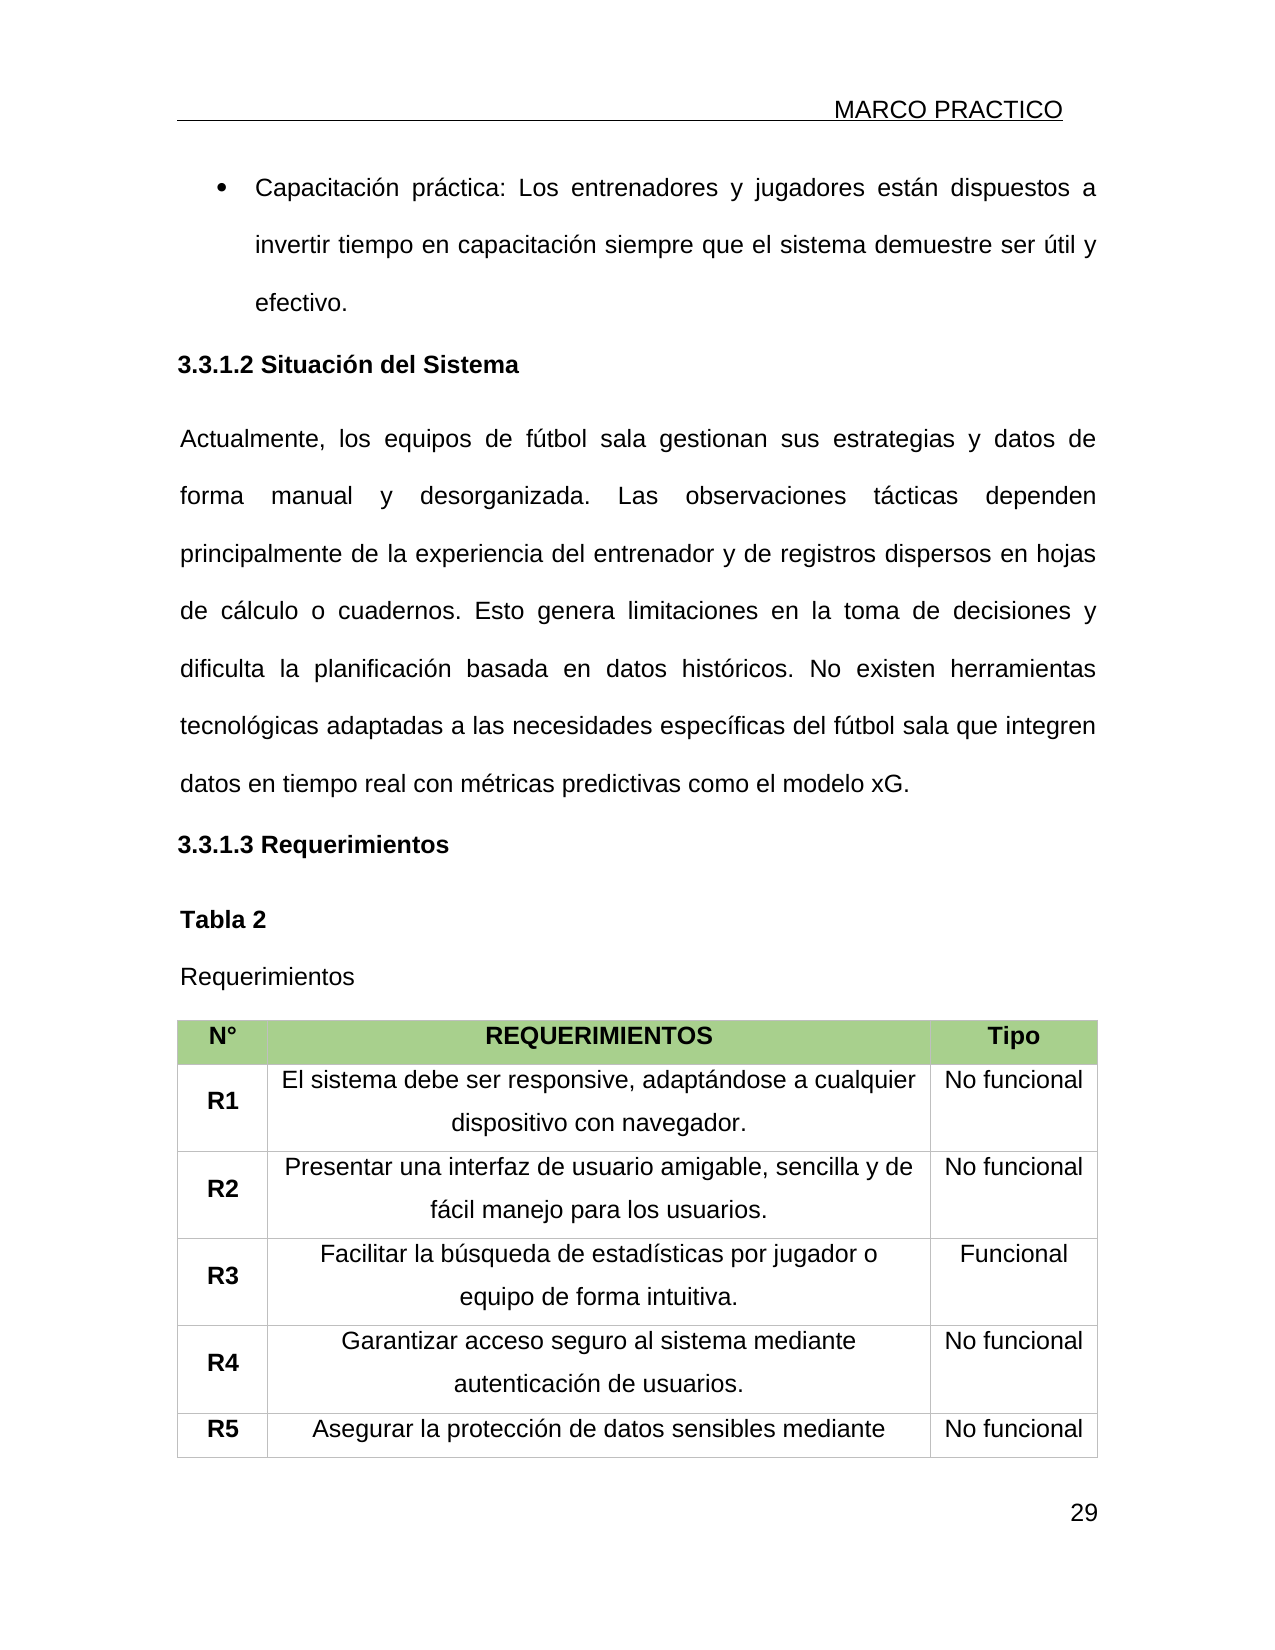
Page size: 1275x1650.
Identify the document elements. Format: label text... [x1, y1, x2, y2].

table_cell No funcional [931, 1152, 1097, 1238]
subtitle Situación del Sistema [177, 350, 1098, 378]
list Capacitación práctica: Los entrenadores y jugadores están dispuestos a invertir tiempo en capacitación siempre que el sistema demuestre ser útil y efectivo. [217, 173, 1098, 317]
table_cell R5 [178, 1414, 267, 1457]
subtitle Requerimientos [177, 831, 1098, 859]
table_cell No funcional [931, 1326, 1097, 1412]
table_cell Presentar una interfaz de usuario amigable, sencilla y de fácil manejo para los usuarios. [268, 1152, 930, 1238]
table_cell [268, 1414, 930, 1457]
table_header N° [178, 1021, 267, 1064]
table_header REQUERIMIENTOS [268, 1021, 930, 1064]
table_cell No funcional [931, 1414, 1097, 1457]
table_cell R3 [178, 1239, 267, 1325]
text Actualmente, los equipos de fútbol sala gestionan sus estrategias y datos de forma manual y desorganizada. Las observaciones tácticas dependen principalmente de la experiencia del entrenador y de registros dispersos en hojas de cálculo o cuadernos. Esto genera limitaciones en la toma de decisiones y dificulta la planificación basada en datos históricos. No existen herramientas tecnológicas adaptadas a las necesidades específicas del fútbol sala que integren datos en tiempo real con métricas predictivas como el modelo xG. [180, 424, 1098, 798]
table_cell El sistema debe ser responsive, adaptándose a cualquier dispositivo con navegador. [268, 1065, 930, 1151]
table_cell R1 [178, 1065, 267, 1151]
table_cell R4 [178, 1326, 267, 1412]
table_cell Funcional [931, 1239, 1097, 1325]
table_cell No funcional [931, 1065, 1097, 1151]
table_cell R2 [178, 1152, 267, 1238]
table_header Tipo [931, 1021, 1097, 1064]
table_cell Garantizar acceso seguro al sistema mediante autenticación de usuarios. [268, 1326, 930, 1412]
table_cell Facilitar la búsqueda de estadísticas por jugador o equipo de forma intuitiva. [268, 1239, 930, 1325]
